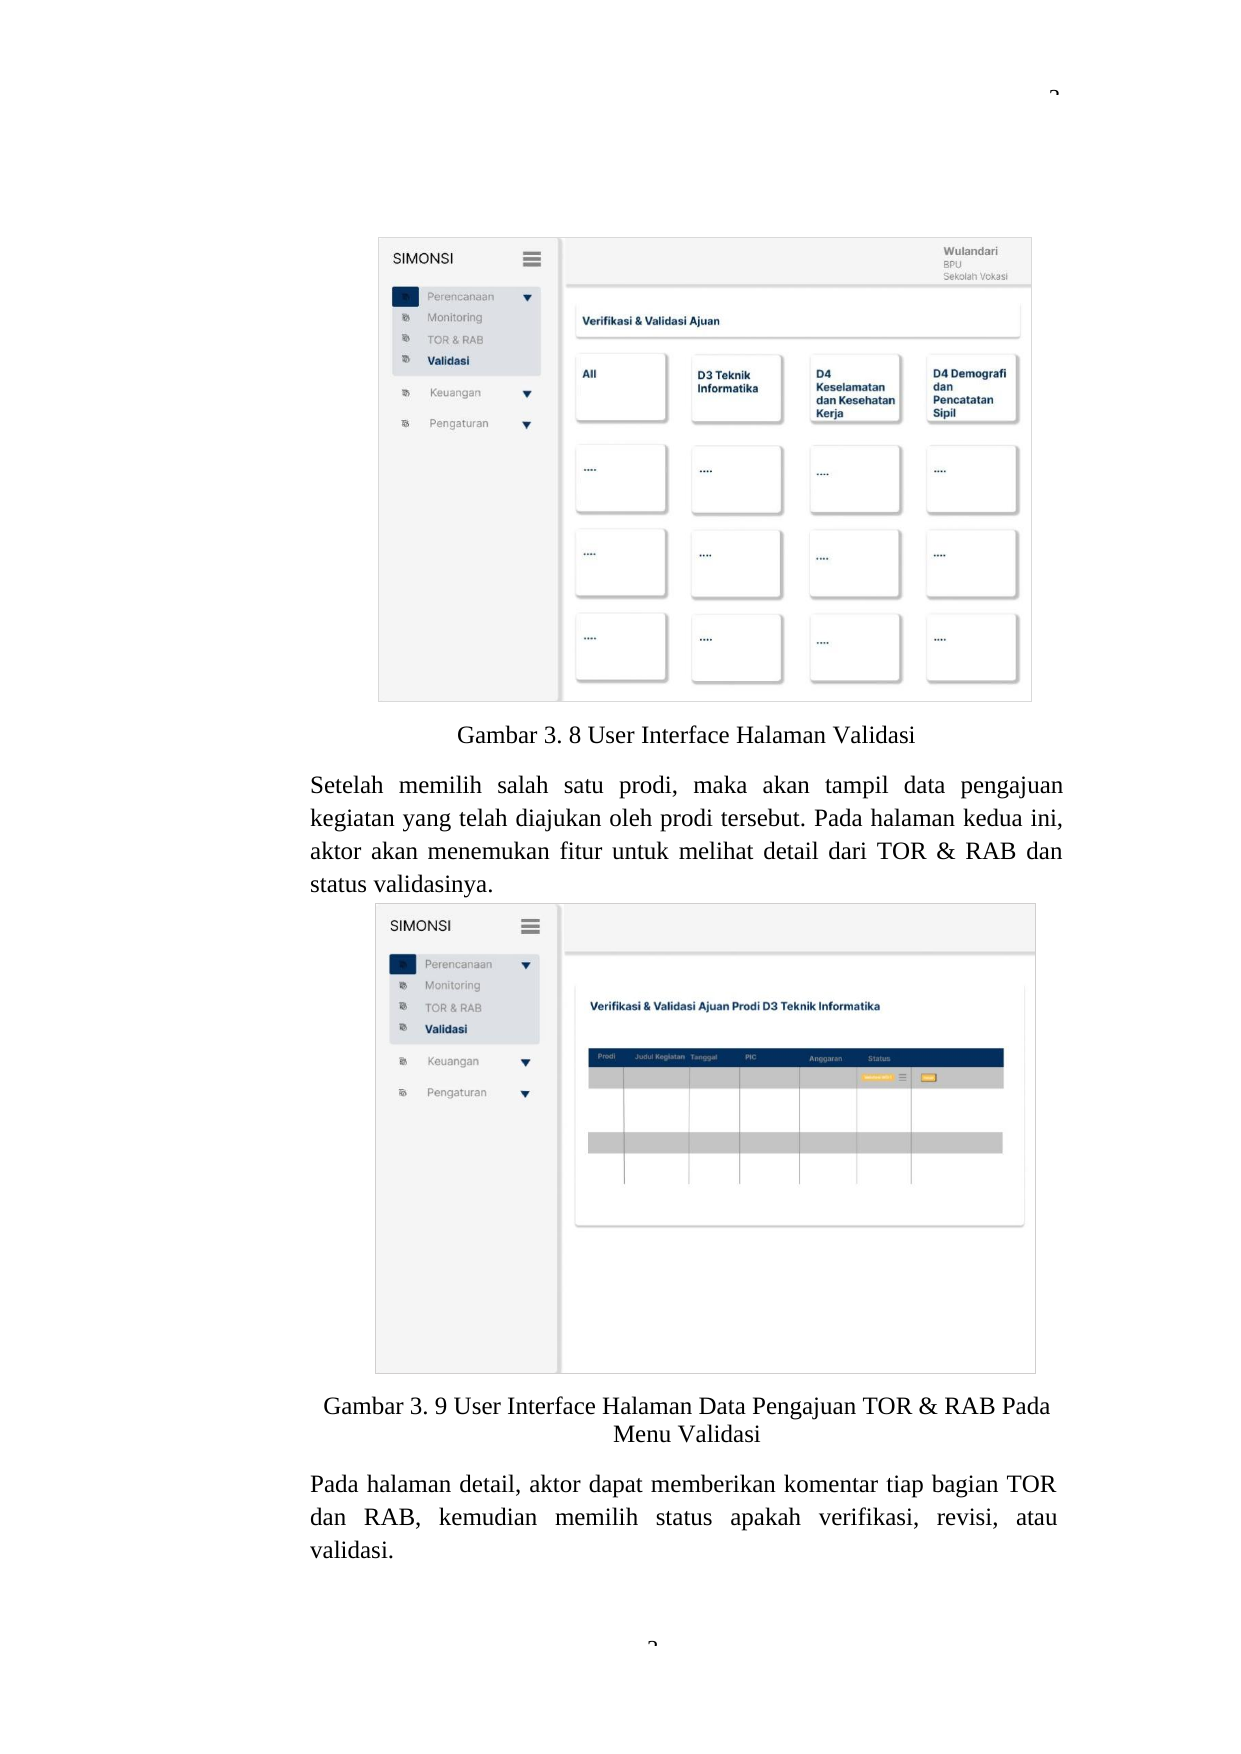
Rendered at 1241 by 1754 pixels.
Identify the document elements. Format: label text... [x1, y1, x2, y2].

text Setelah memilih salah satu prodi, maka akan tampil data pengajuan kegiatan yang telah diajukan oleh prodi tersebut. Pada halaman kedua ini, aktor akan menemukan fitur untuk melihat detail dari TOR & RAB dan status validasinya. [310, 770, 1063, 898]
picture [379, 238, 1031, 701]
text Gambar 3. 8 User Interface Halaman Validasi [266, 720, 1107, 749]
text Pada halaman detail, aktor dapat memberikan komentar tiap bagian TOR dan RAB, kemudian memilih status apakah verifikasi, revisi, atau validasi. [310, 1469, 1058, 1564]
picture [376, 904, 1035, 1373]
text Gambar 3. 9 User Interface Halaman Data Pengajuan TOR & RAB Pada Menu Validasi [323, 1391, 1051, 1448]
